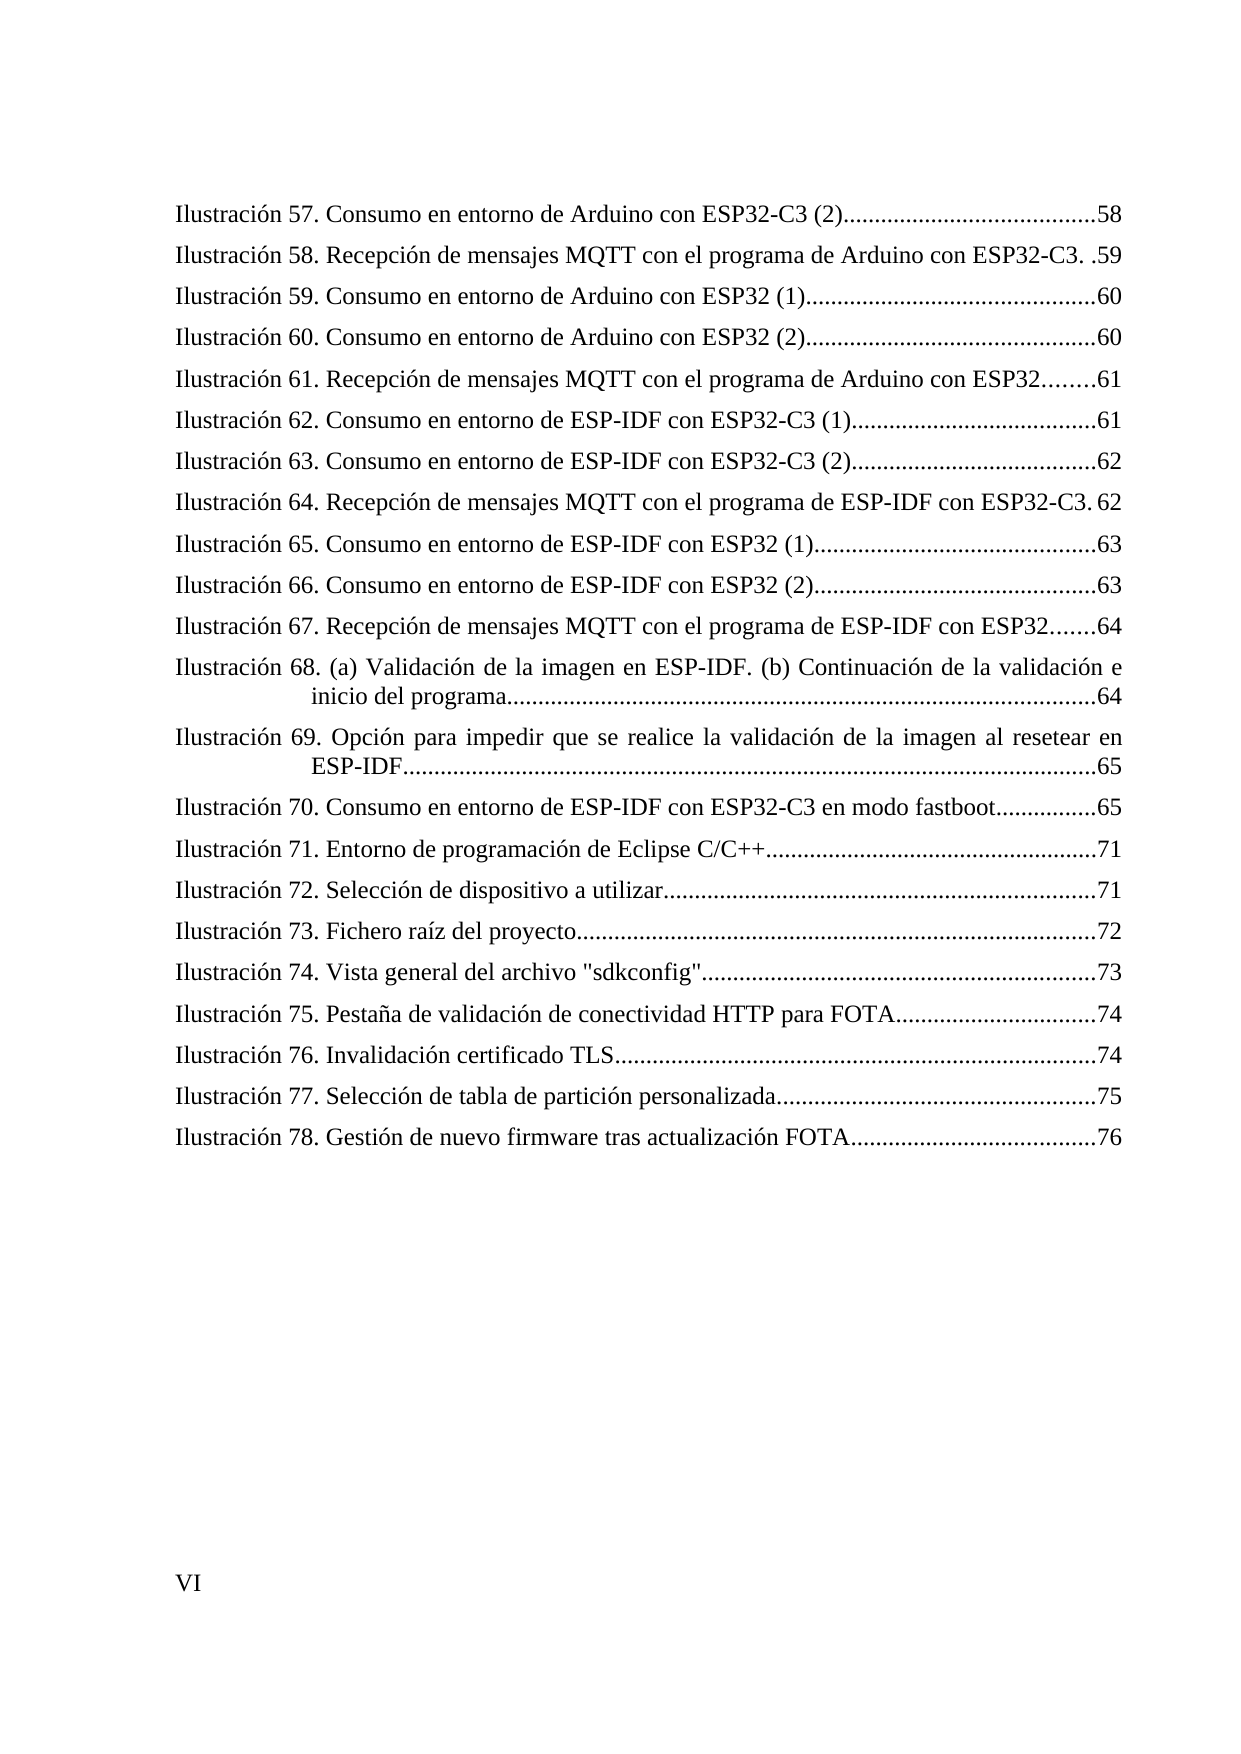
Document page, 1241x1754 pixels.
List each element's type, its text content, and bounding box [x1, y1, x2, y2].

text Ilustración 72. Selección de dispositivo a utilizar 71 [175, 875, 1123, 904]
text Ilustración 57. Consumo en entorno de Arduino con ESP32-C3 (2) 58 [175, 199, 1123, 227]
text Ilustración 62. Consumo en entorno de ESP-IDF con ESP32-C3 (1) 61 [175, 405, 1123, 434]
text Ilustración 67. Recepción de mensajes MQTT con el programa de ESP-IDF con ESP32 64 [175, 611, 1123, 640]
text Ilustración 60. Consumo en entorno de Arduino con ESP32 (2) 60 [175, 322, 1123, 351]
text Ilustración 70. Consumo en entorno de ESP-IDF con ESP32-C3 en modo fastboot 65 [175, 792, 1123, 821]
text Ilustración 75. Pestaña de validación de conectividad HTTP para FOTA 74 [175, 999, 1123, 1027]
text Ilustración 78. Gestión de nuevo firmware tras actualización FOTA 76 [175, 1122, 1123, 1151]
text Ilustración 63. Consumo en entorno de ESP-IDF con ESP32-C3 (2) 62 [175, 446, 1123, 475]
text Ilustración 68. (a) Validación de la imagen en ESP-IDF. (b) Continuación de la validación e inicio del programa 64 [175, 652, 1123, 710]
text Ilustración 64. Recepción de mensajes MQTT con el programa de ESP-IDF con ESP32-C3 62 [175, 487, 1123, 516]
text Ilustración 66. Consumo en entorno de ESP-IDF con ESP32 (2) 63 [175, 570, 1123, 599]
text Ilustración 61. Recepción de mensajes MQTT con el programa de Arduino con ESP32 61 [175, 364, 1123, 392]
text Ilustración 74. Vista general del archivo "sdkconfig" 73 [175, 957, 1123, 986]
text Ilustración 73. Fichero raíz del proyecto. 72 [175, 916, 1123, 945]
text Ilustración 65. Consumo en entorno de ESP-IDF con ESP32 (1) 63 [175, 529, 1123, 557]
text Ilustración 59. Consumo en entorno de Arduino con ESP32 (1) 60 [175, 281, 1123, 310]
text Ilustración 69. Opción para impedir que se realice la validación de la imagen al resetear en ESP-IDF 65 [175, 722, 1123, 780]
text Ilustración 76. Invalidación certificado TLS 74 [175, 1040, 1123, 1069]
text Ilustración 77. Selección de tabla de partición personalizada. 75 [175, 1081, 1123, 1110]
text Ilustración 58. Recepción de mensajes MQTT con el programa de Arduino con ESP32-C3 59 [175, 240, 1123, 269]
text Ilustración 71. Entorno de programación de Eclipse C/C++ 71 [175, 834, 1123, 862]
